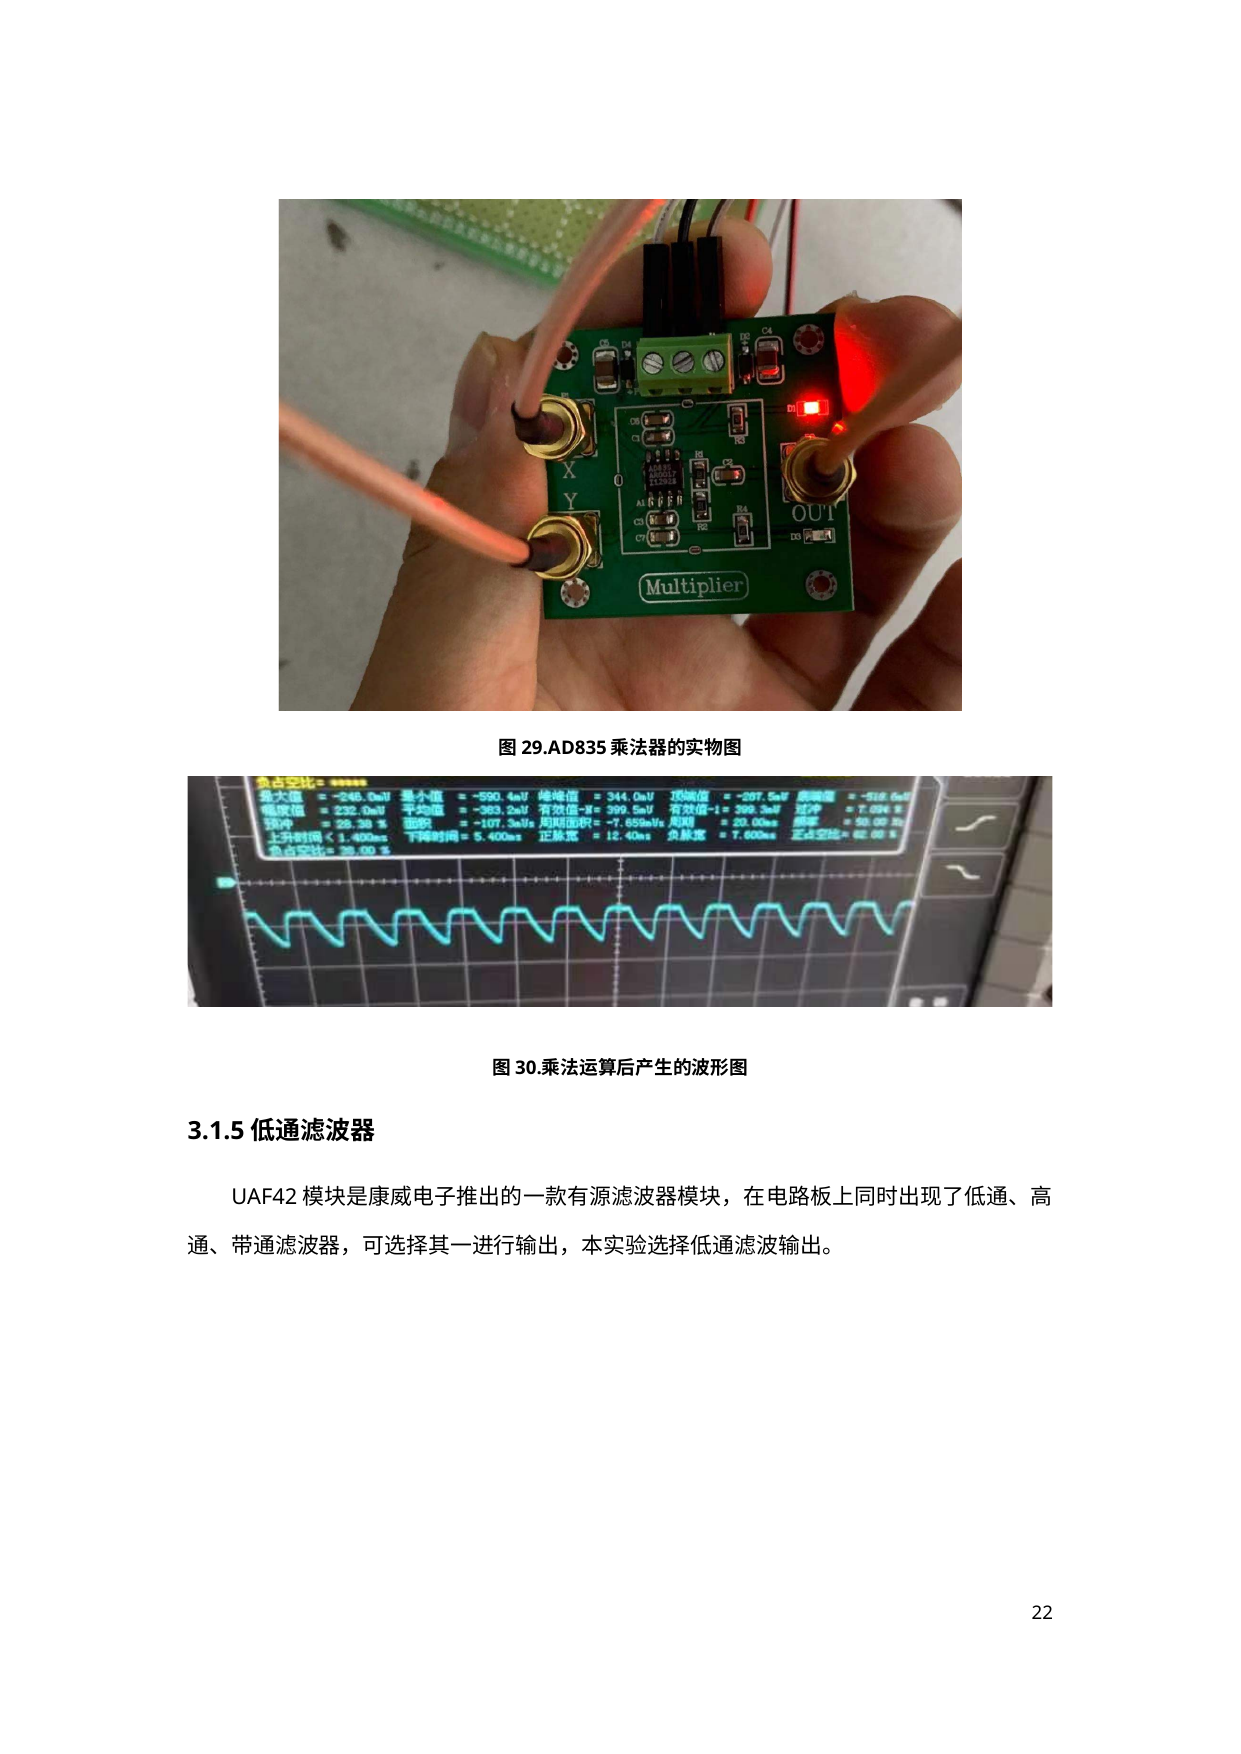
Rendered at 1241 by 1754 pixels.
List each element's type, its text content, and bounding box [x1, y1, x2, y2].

text 图29.AD835乘法器的实物图 [187, 730, 1053, 763]
text UAF42模块是康威电子推出的一款有源滤波器模块，在电路板上同时出现了低通、高通、带通滤波器，可选择其一进行输出，本实验选择低通滤波输出。 [187, 1179, 1053, 1260]
picture [279, 199, 962, 711]
picture [187, 776, 1053, 1007]
text 图30.乘法运算后产生的波形图 [187, 1050, 1053, 1082]
text 3.1.5低通滤波器 [187, 1096, 1053, 1161]
